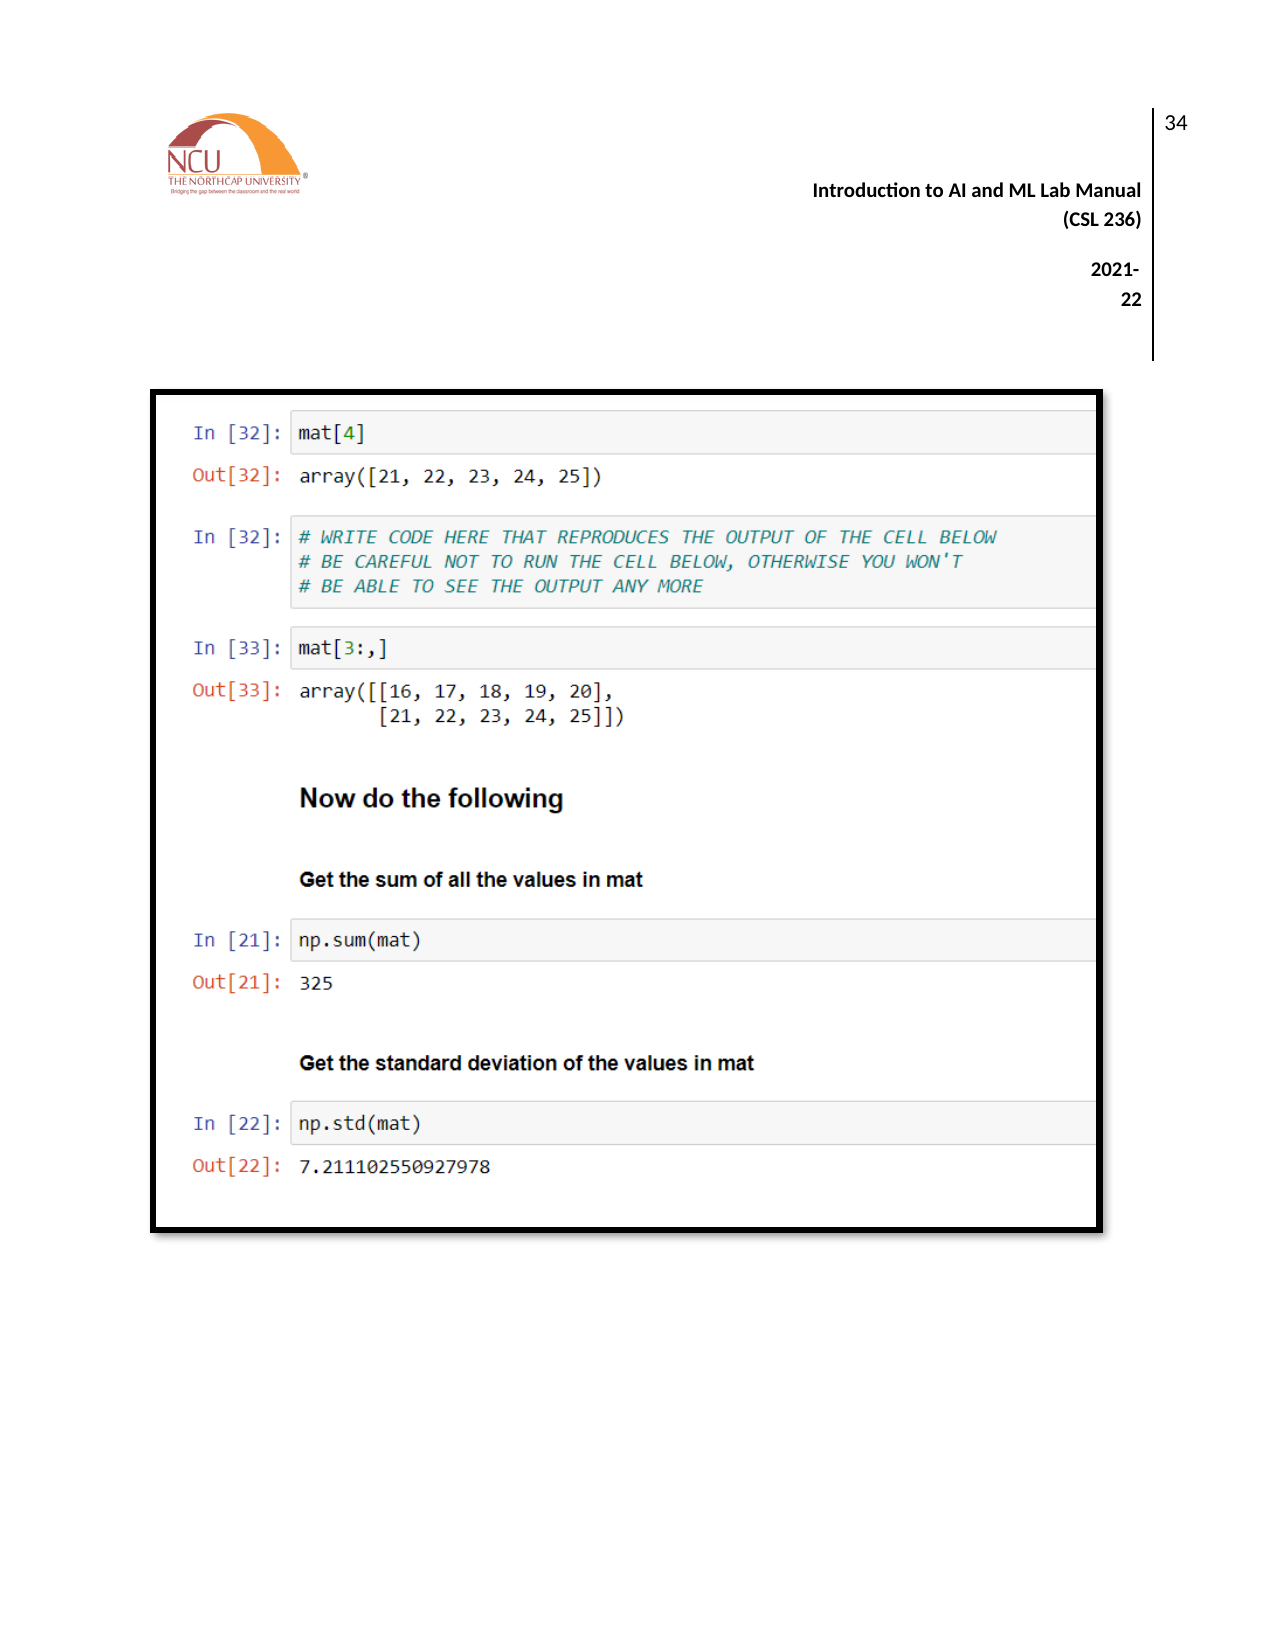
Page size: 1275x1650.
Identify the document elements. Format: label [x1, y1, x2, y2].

picture [164, 108, 309, 198]
picture [156, 395, 1096, 1227]
